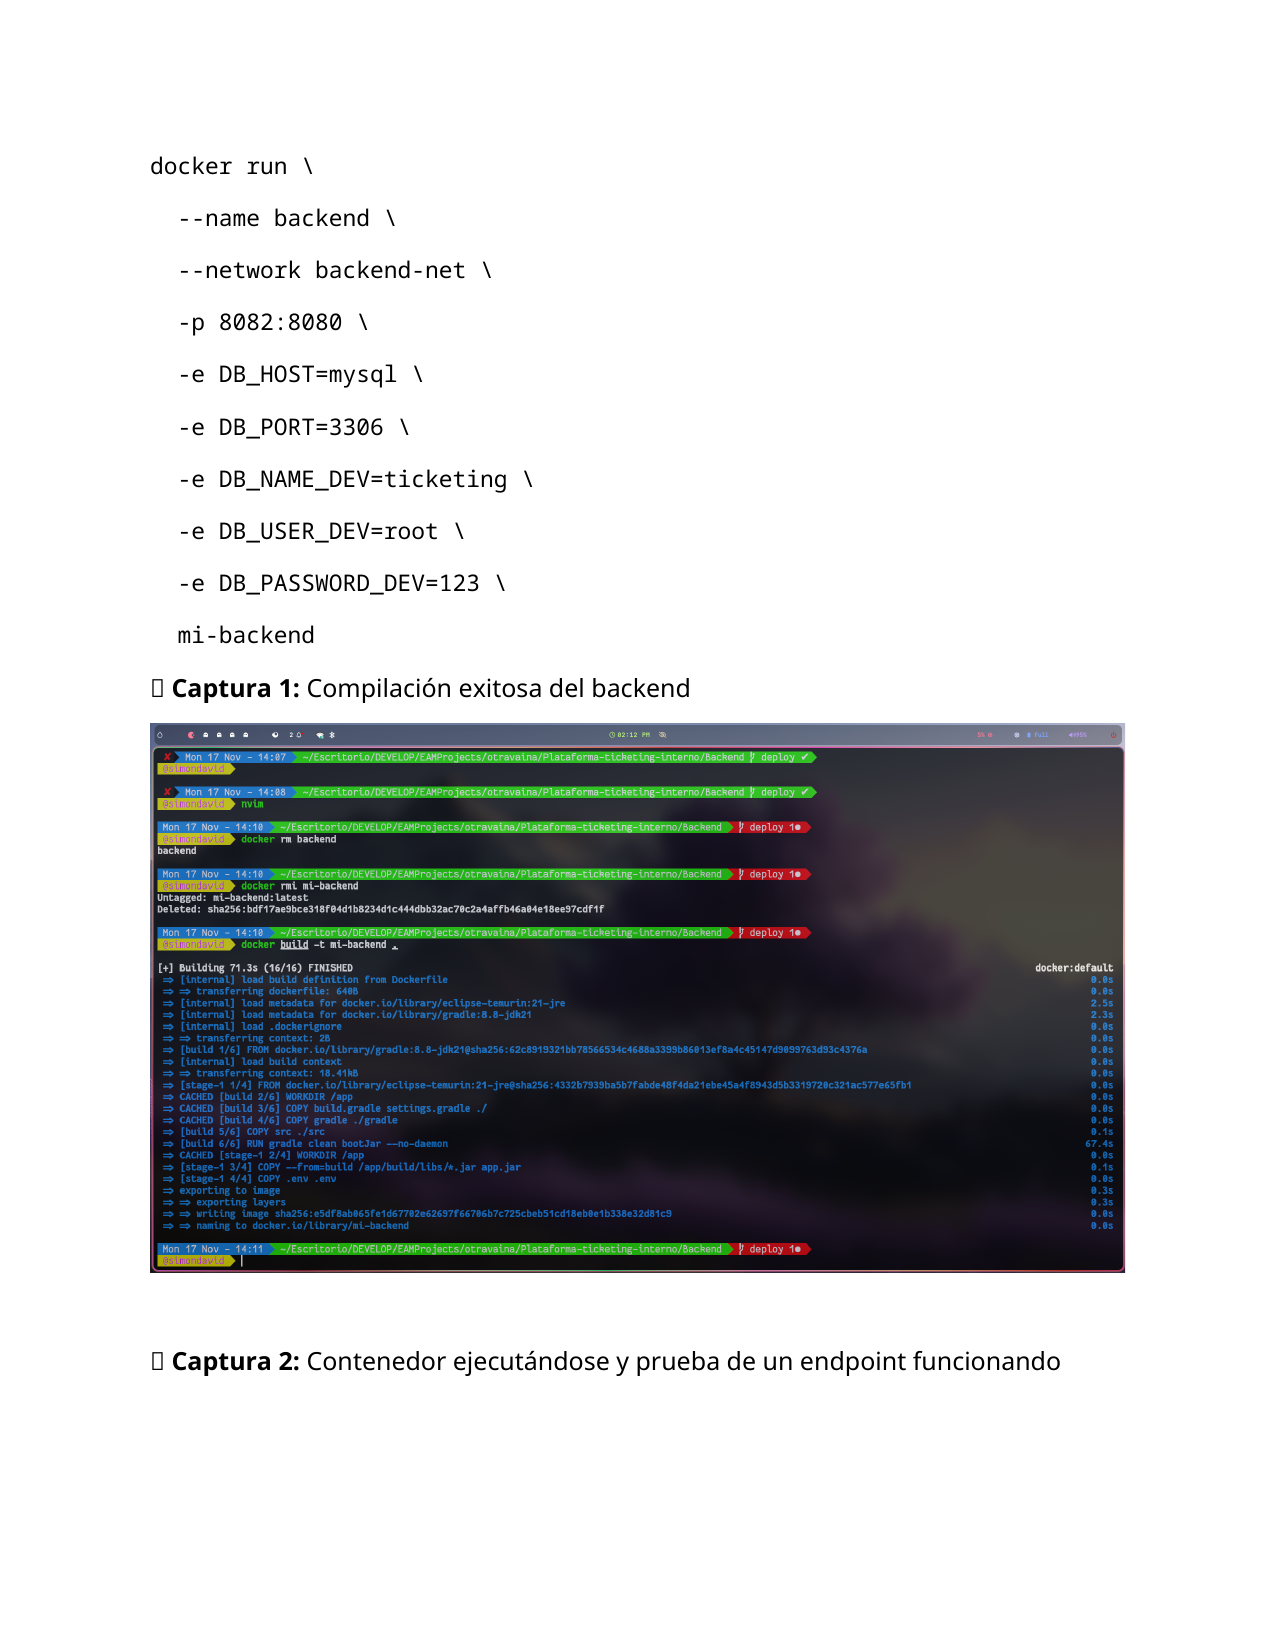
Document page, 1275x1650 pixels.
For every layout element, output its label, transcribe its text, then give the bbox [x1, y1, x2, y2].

text -e DB_USER_DEV=root \ [150, 514, 1125, 546]
text --network backend-net \ [150, 254, 1125, 285]
text docker run \ [150, 150, 1125, 181]
picture [150, 723, 1125, 1273]
text -e DB_NAME_DEV=ticketing \ [150, 462, 1125, 494]
text --name backend \ [150, 202, 1125, 233]
text -p 8082:8080 \ [150, 306, 1125, 337]
text -e DB_PORT=3306 \ [150, 410, 1125, 442]
text 📸 Captura 1: Compilación exitosa del backend [150, 671, 1125, 705]
text -e DB_HOST=mysql \ [150, 358, 1125, 389]
text -e DB_PASSWORD_DEV=123 \ [150, 567, 1125, 598]
text mi-backend [150, 619, 1125, 650]
text 📸 Captura 2: Contenedor ejecutándose y prueba de un endpoint funcionando [150, 1344, 1125, 1378]
